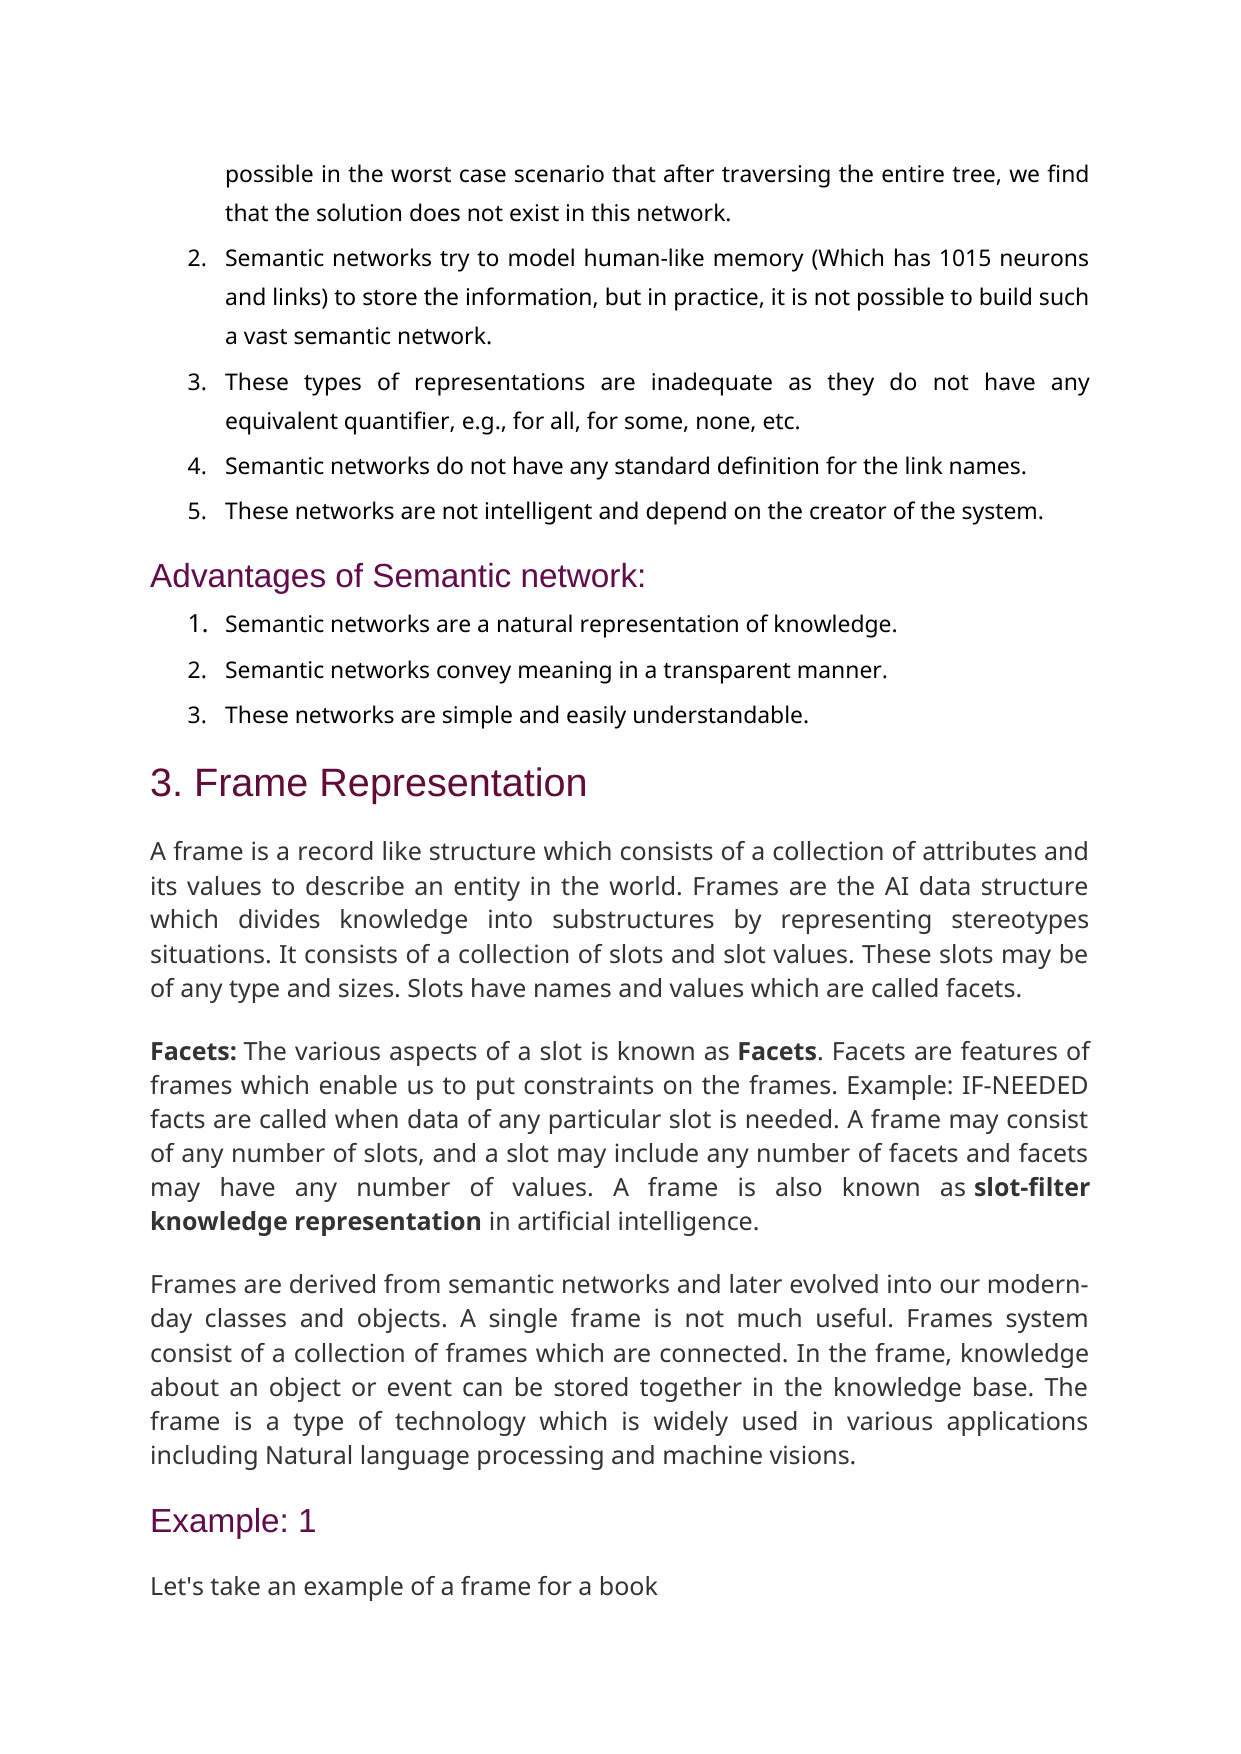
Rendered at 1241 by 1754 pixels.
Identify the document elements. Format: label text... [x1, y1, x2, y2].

list These networks are simple and easily understandable. [187, 691, 1090, 730]
list Semantic networks do not have any standard definition for the link names. [187, 442, 1090, 481]
subtitle Advantages of Semantic network: [150, 556, 1090, 594]
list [187, 150, 1090, 228]
list These networks are not intelligent and depend on the creator of the system. [187, 487, 1090, 527]
subtitle 3. Frame Representation [150, 759, 1090, 805]
text Facets: The various aspects of a slot is known as Facets. Facets are features of frames which enable us to put constraints on the frames. Example: IF-NEEDED facts are called when data of any particular slot is needed. A frame may consist of any number of slots, and a slot may include any number of facets and facets may have any number of values. A frame is also known as slot-filter knowledge representation in artificial intelligence. [150, 1033, 1090, 1238]
text Let's take an example of a frame for a book [150, 1568, 1090, 1602]
list Semantic networks are a natural representation of knowledge. [187, 600, 1090, 639]
list Semantic networks convey meaning in a transparent manner. [187, 646, 1090, 685]
list These types of representations are inadequate as they do not have any equivalent quantifier, e.g., for all, for some, none, etc. [187, 358, 1090, 436]
subtitle Example: 1 [150, 1501, 1090, 1539]
text Frames are derived from semantic networks and later evolved into our modern-day classes and objects. A single frame is not much useful. Frames system consist of a collection of frames which are connected. In the frame, knowledge about an object or event can be stored together in the knowledge base. The frame is a type of technology which is widely used in various applications including Natural language processing and machine visions. [150, 1267, 1090, 1471]
text A frame is a record like structure which consists of a collection of attributes and its values to describe an entity in the world. Frames are the AI data structure which divides knowledge into substructures by representing stereotypes situations. It consists of a collection of slots and slot values. These slots may be of any type and sizes. Slots have names and values which are called facets. [150, 834, 1090, 1004]
list Semantic networks try to model human-like memory (Which has 1015 neurons and links) to store the information, but in practice, it is not possible to build such a vast semantic network. [187, 234, 1090, 352]
